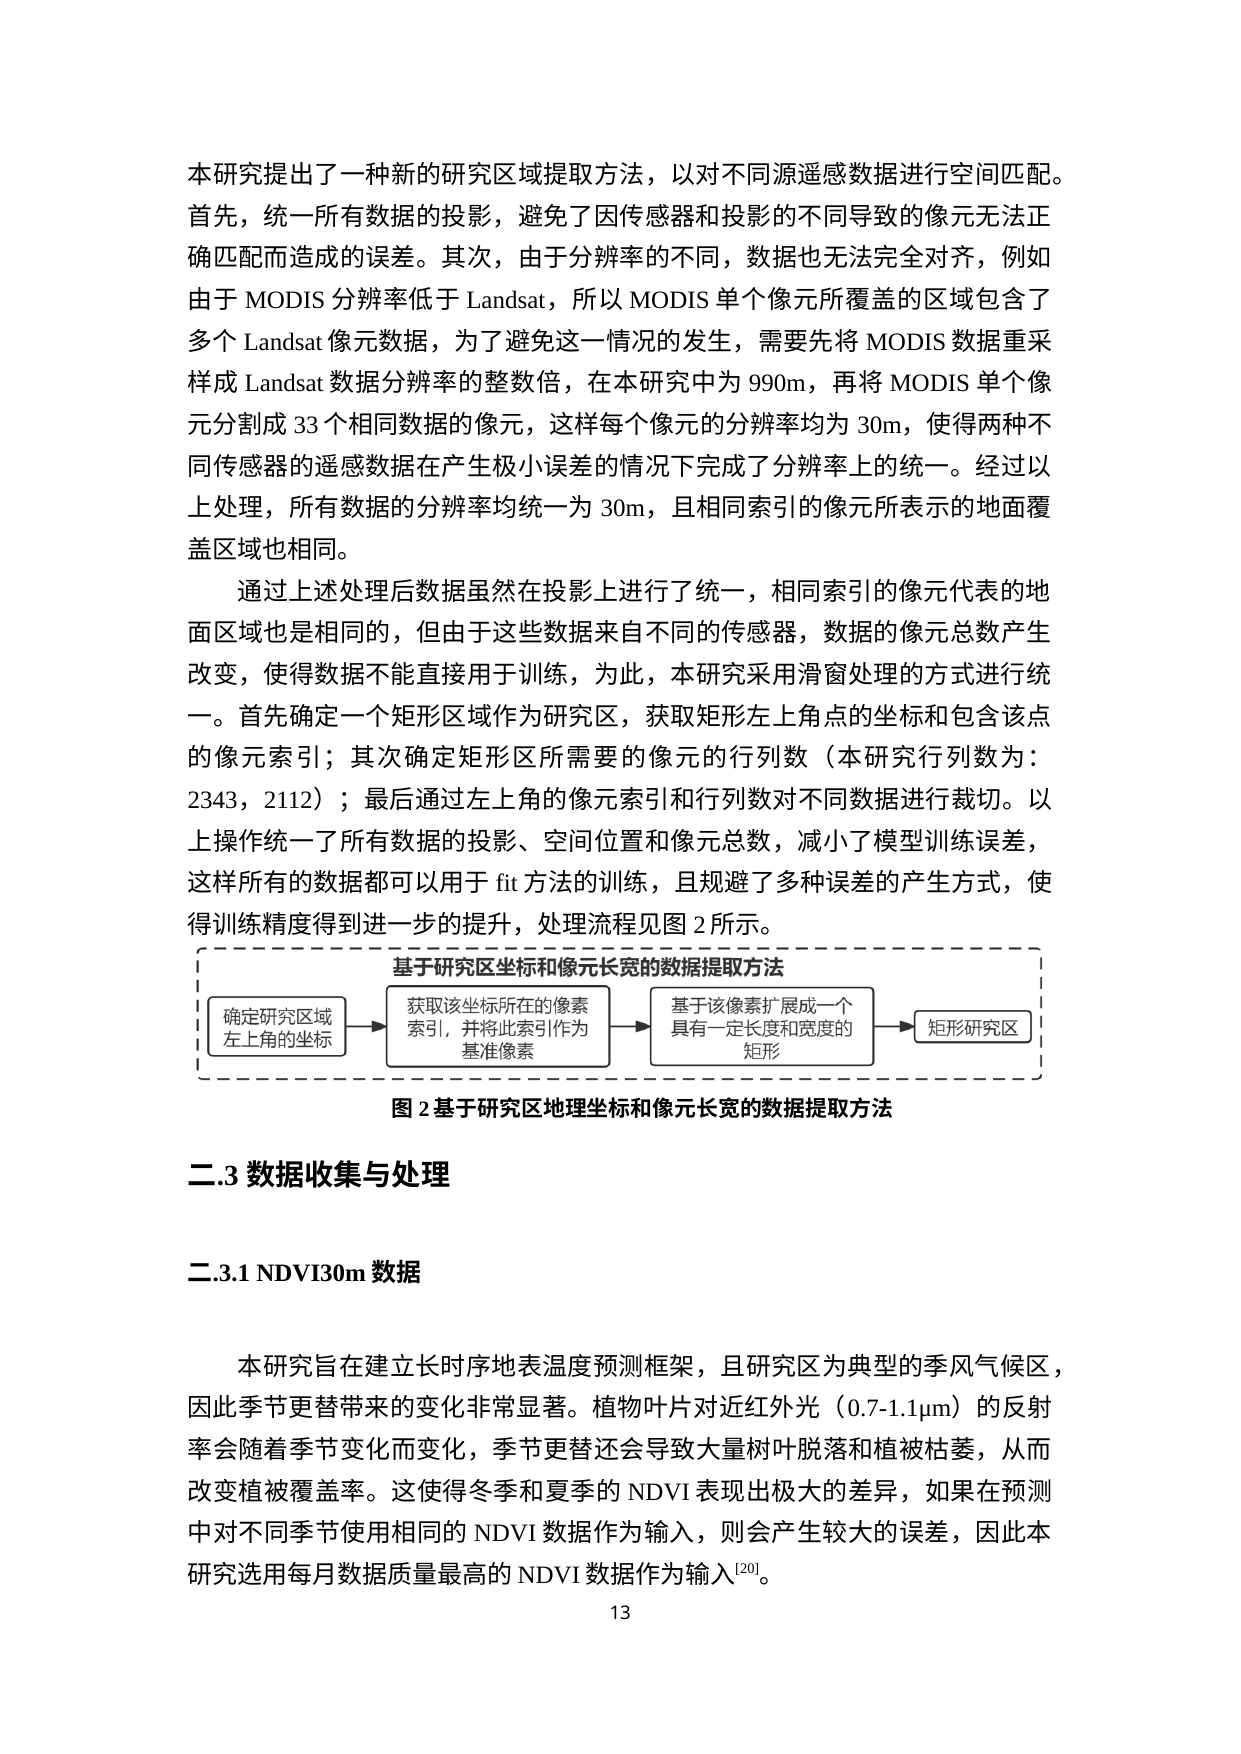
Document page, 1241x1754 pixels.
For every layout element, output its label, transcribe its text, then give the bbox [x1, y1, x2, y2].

text 本研究旨在建立长时序地表温度预测框架，且研究区为典型的季风气候区，因此季节更替带来的变化非常显著。植物叶片对近红外光（0.7-1.1μm）的反射率会随着季节变化而变化，季节更替还会导致大量树叶脱落和植被枯萎，从而改变植被覆盖率。这使得冬季和夏季的NDVI表现出极大的差异，如果在预测中对不同季节使用相同的NDVI数据作为输入，则会产生较大的误差，因此本研究选用每月数据质量最高的NDVI数据作为输入[20]。 [187, 1342, 1053, 1592]
text NDVI30m数据 [187, 1252, 1053, 1288]
text 图 2基于研究区地理坐标和像元长宽的数据提取方法 [187, 1083, 1053, 1125]
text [187, 150, 1053, 567]
text 数据收集与处理 [187, 1152, 1053, 1194]
picture [191, 941, 1049, 1083]
text 通过上述处理后数据虽然在投影上进行了统一，相同索引的像元代表的地面区域也是相同的，但由于这些数据来自不同的传感器，数据的像元总数产生改变，使得数据不能直接用于训练，为此，本研究采用滑窗处理的方式进行统一。首先确定一个矩形区域作为研究区，获取矩形左上角点的坐标和包含该点的像元索引；其次确定矩形区所需要的像元的行列数（本研究行列数为：2343，2112）；最后通过左上角的像元索引和行列数对不同数据进行裁切。以上操作统一了所有数据的投影、空间位置和像元总数，减小了模型训练误差，这样所有的数据都可以用于fit方法的训练，且规避了多种误差的产生方式，使得训练精度得到进一步的提升，处理流程见图 2所示。 [187, 567, 1053, 942]
